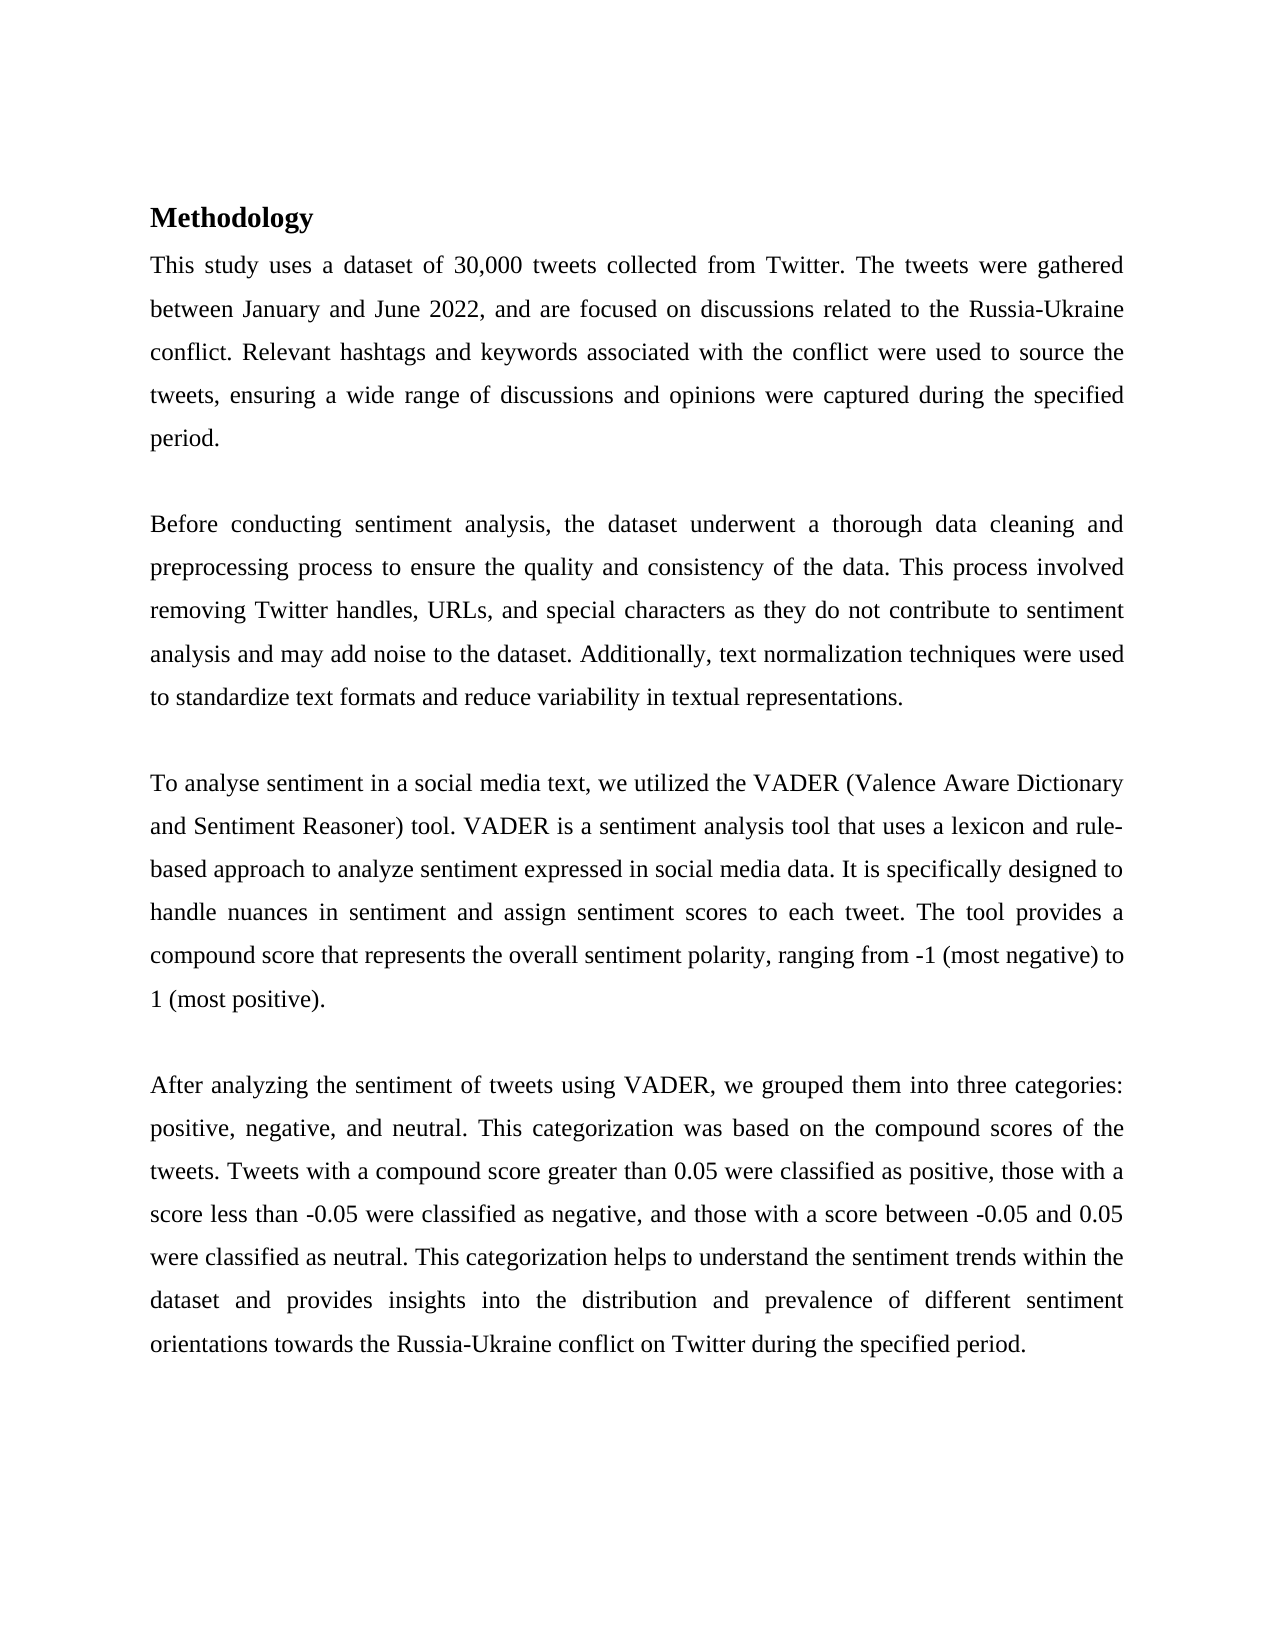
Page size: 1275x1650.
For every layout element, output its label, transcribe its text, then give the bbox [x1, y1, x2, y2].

text This study uses a dataset of 30,000 tweets collected from Twitter. The tweets were gathered between January and June 2022, and are focused on discussions related to the Russia-Ukraine conflict. Relevant hashtags and keywords associated with the conflict were used to source the tweets, ensuring a wide range of discussions and opinions were captured during the specified period. [150, 251, 1125, 452]
text After analyzing the sentiment of tweets using VADER, we grouped them into three categories: positive, negative, and neutral. This categorization was based on the compound scores of the tweets. Tweets with a compound score greater than 0.05 were classified as positive, those with a score less than -0.05 were classified as negative, and those with a score between -0.05 and 0.05 were classified as neutral. This categorization helps to understand the sentiment trends within the dataset and provides insights into the distribution and prevalence of different sentiment orientations towards the Russia-Ukraine conflict on Twitter during the specified period. [150, 1070, 1125, 1357]
text Methodology [150, 200, 1125, 234]
text To analyse sentiment in a social media text, we utilized the VADER (Valence Aware Dictionary and Sentiment Reasoner) tool. VADER is a sentiment analysis tool that uses a lexicon and rule-based approach to analyze sentiment expressed in social media data. It is specifically designed to handle nuances in sentiment and assign sentiment scores to each tweet. The tool provides a compound score that represents the overall sentiment polarity, ranging from -1 (most negative) to 1 (most positive). [150, 768, 1125, 1012]
text Before conducting sentiment analysis, the dataset underwent a thorough data cleaning and preprocessing process to ensure the quality and consistency of the data. This process involved removing Twitter handles, URLs, and special characters as they do not contribute to sentiment analysis and may add noise to the dataset. Additionally, text normalization techniques were used to standardize text formats and reduce variability in textual representations. [150, 509, 1125, 711]
